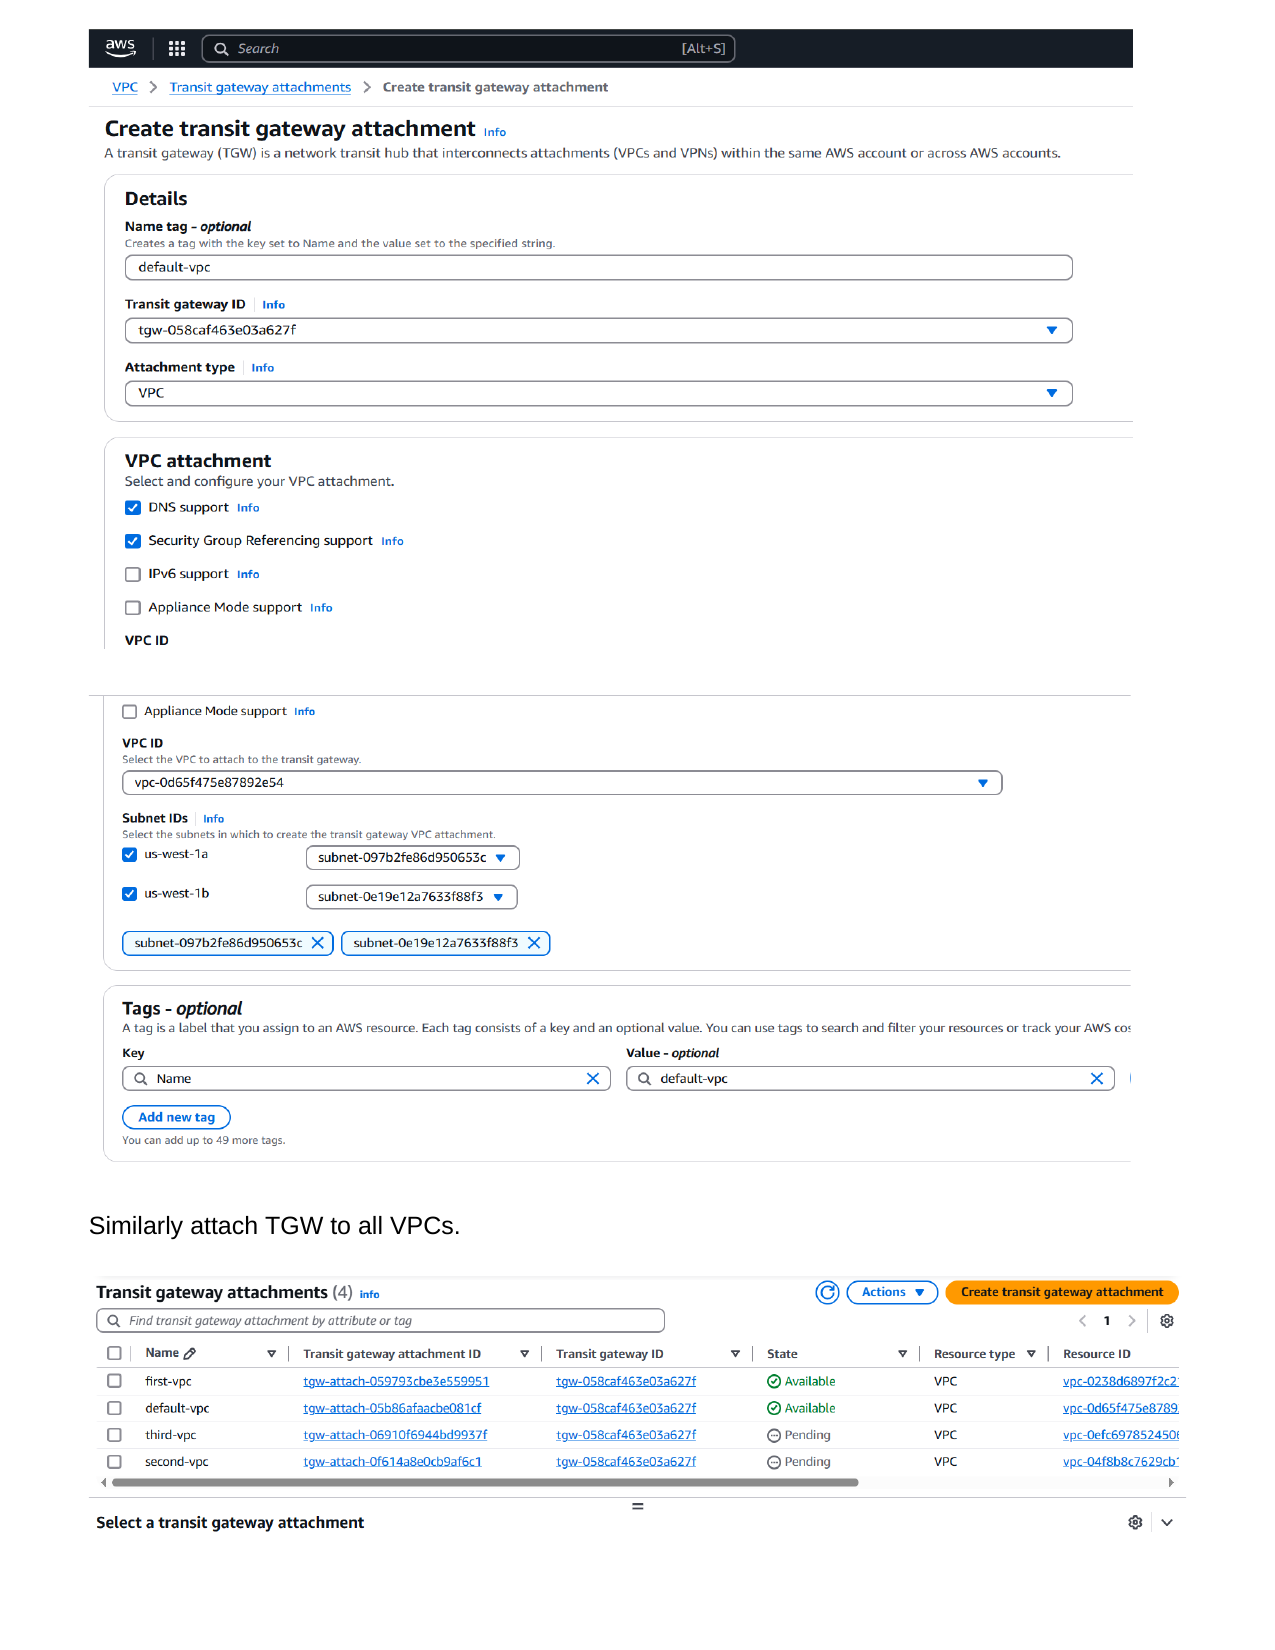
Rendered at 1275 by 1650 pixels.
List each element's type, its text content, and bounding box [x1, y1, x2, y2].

text Similarly attach TGW to all VPCs. [89, 1211, 1186, 1239]
picture [88, 29, 1133, 649]
picture [88, 686, 1131, 1174]
picture [88, 1276, 1187, 1541]
